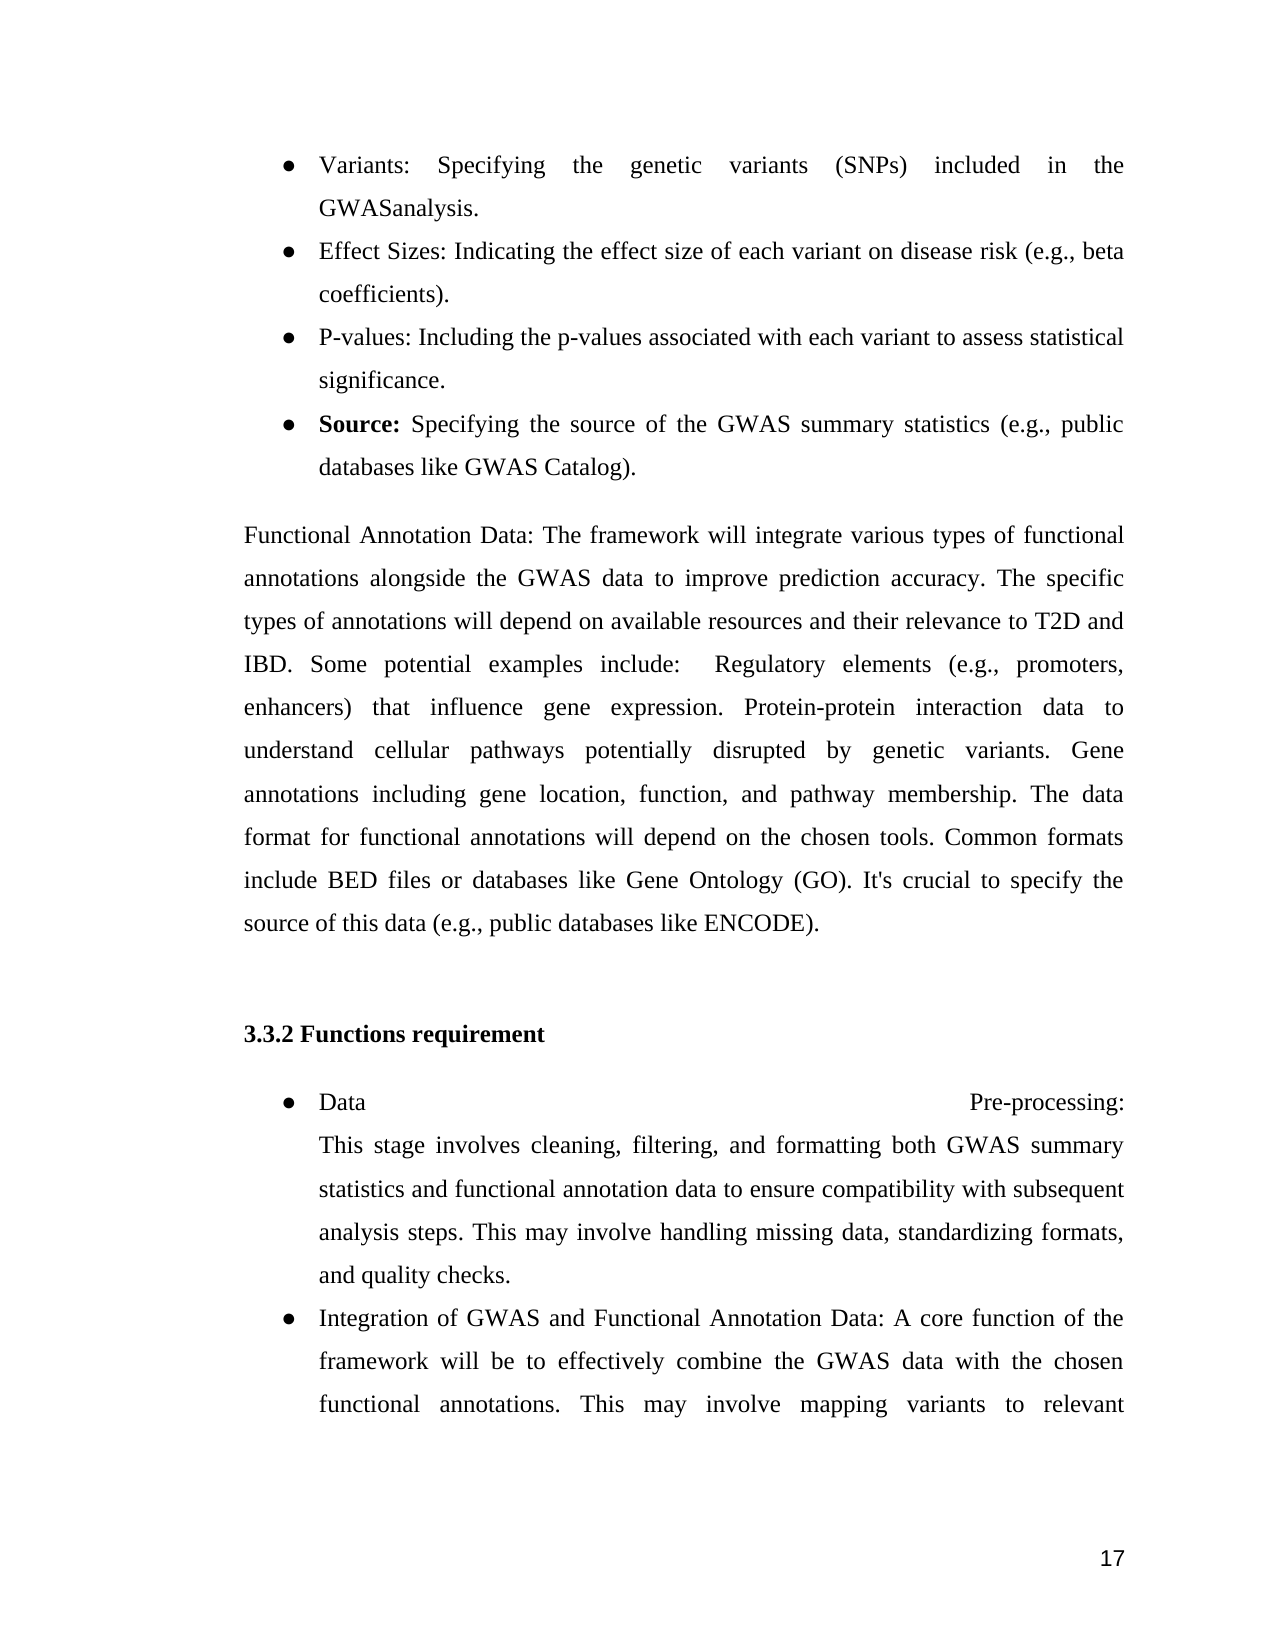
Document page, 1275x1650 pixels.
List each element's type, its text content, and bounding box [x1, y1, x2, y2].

list Effect Sizes: Indicating the effect size of each variant on disease risk (e.g., beta coefficients). [281, 236, 1125, 308]
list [281, 1303, 1125, 1418]
list Variants: Specifying the genetic variants (SNPs) included in the GWASanalysis. [281, 150, 1125, 222]
list Source: Specifying the source of the GWAS summary statistics (e.g., public databases like GWAS Catalog). [281, 409, 1125, 481]
text Functional Annotation Data: The framework will integrate various types of functional annotations alongside the GWAS data to improve prediction accuracy. The specific types of annotations will depend on available resources and their relevance to T2D and IBD. Some potential examples include: Regulatory elements (e.g., promoters, enhancers) that influence gene expression. Protein-protein interaction data to understand cellular pathways potentially disrupted by genetic variants. Gene annotations including gene location, function, and pathway membership. The data format for functional annotations will depend on the chosen tools. Common formats include BED files or databases like Gene Ontology (GO). It's crucial to specify the source of this data (e.g., public databases like ENCODE). [244, 520, 1125, 937]
list Data Pre-processing: This stage involves cleaning, filtering, and formatting both GWAS summary statistics and functional annotation data to ensure compatibility with subsequent analysis steps. This may involve handling missing data, standardizing formats, and quality checks. [281, 1087, 1125, 1289]
list P-values: Including the p-values associated with each variant to assess statistical significance. [281, 322, 1125, 394]
text 3.3.2 Functions requirement [169, 976, 1125, 1048]
